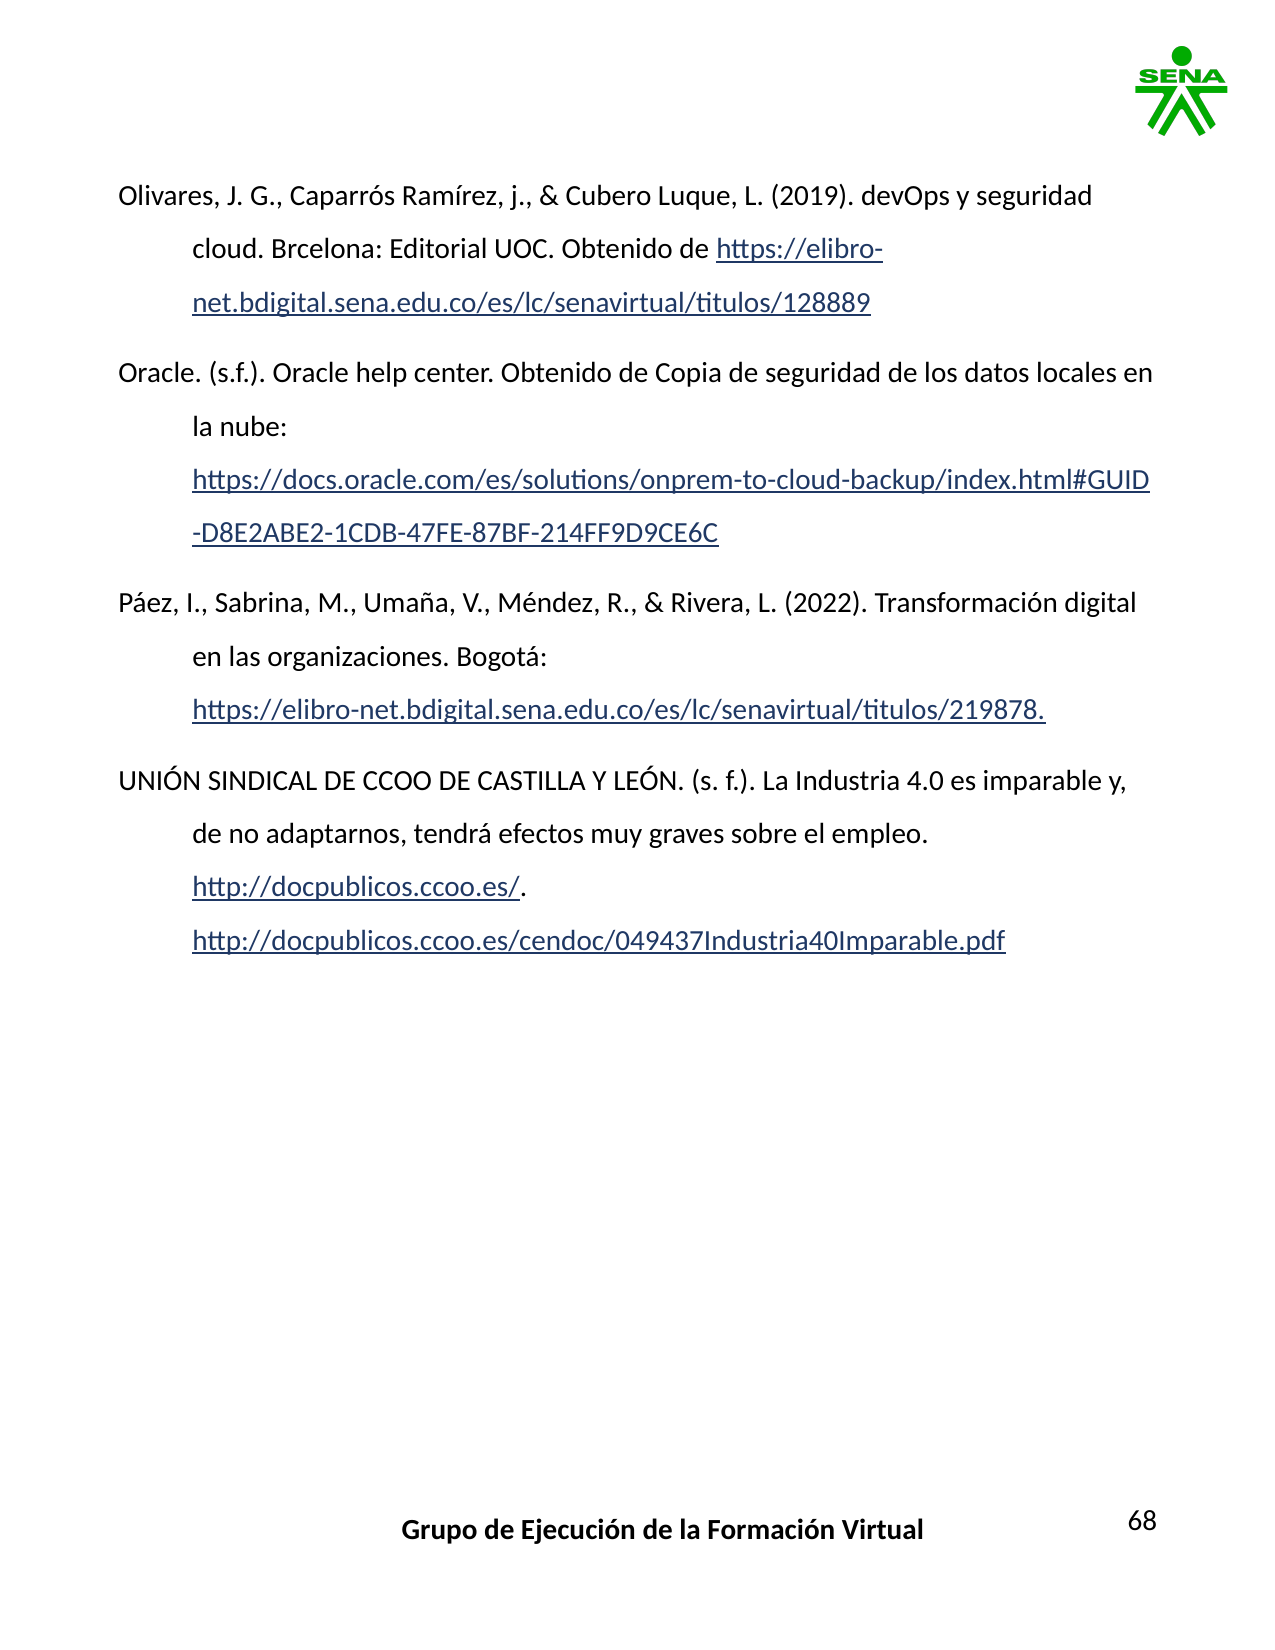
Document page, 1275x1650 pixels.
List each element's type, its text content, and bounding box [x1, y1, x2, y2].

text Páez, I., Sabrina, M., Umaña, V., Méndez, R., & Rivera, L. (2022). Transformación digital en las organizaciones. Bogotá: https://elibro-net.bdigital.sena.edu.co/es/lc/senavirtual/titulos/219878. [118, 584, 1157, 727]
text Olivares, J. G., Caparrós Ramírez, j., & Cubero Luque, L. (2019). devOps y seguridad cloud. Brcelona: Editorial UOC. Obtenido de https://elibro-net.bdigital.sena.edu.co/es/lc/senavirtual/titulos/128889 [118, 177, 1157, 320]
text UNIÓN SINDICAL DE CCOO DE CASTILLA Y LEÓN. (s. f.). La Industria 4.0 es imparable y, de no adaptarnos, tendrá efectos muy graves sobre el empleo. http://docpublicos.ccoo.es/. http://docpublicos.ccoo.es/cendoc/049437Industria40Imparable.pdf [118, 762, 1157, 957]
text Oracle. (s.f.). Oracle help center. Obtenido de Copia de seguridad de los datos locales en la nube: https://docs.oracle.com/es/solutions/onprem-to-cloud-backup/index.html#GUID-D8E2ABE2-1CDB-47FE-87BF-214FF9D9CE6C [118, 354, 1157, 550]
picture [1135, 46, 1228, 136]
